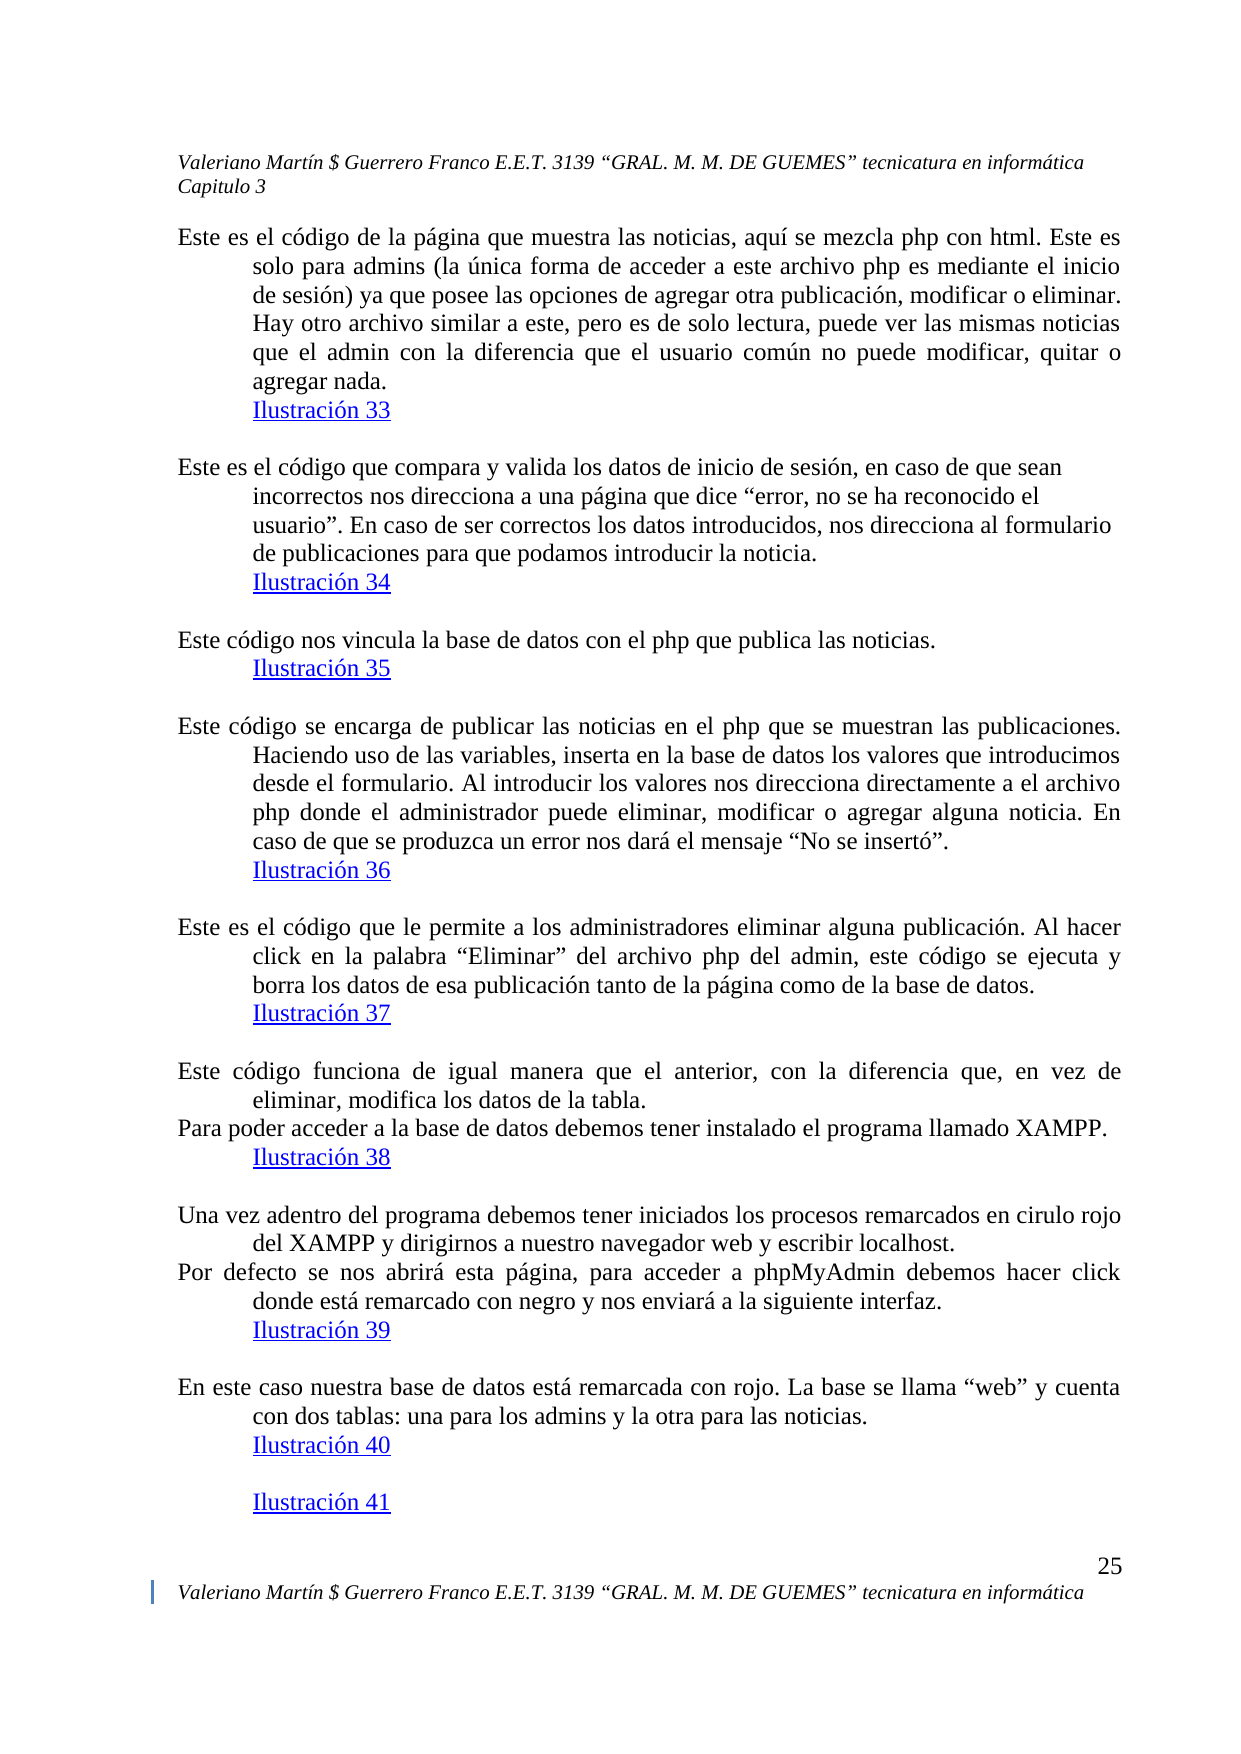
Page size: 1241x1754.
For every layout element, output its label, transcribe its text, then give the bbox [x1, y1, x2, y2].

list Ilustración 41 [177, 1487, 1122, 1516]
text Este código se encarga de publicar las noticias en el php que se muestran las publicaciones. Haciendo uso de las variables, inserta en la base de datos los valores que introducimos desde el formulario. Al introducir los valores nos direcciona directamente a el archivo php donde el administrador puede eliminar, modificar o agregar alguna noticia. En caso de que se produzca un error nos dará el mensaje “No se insertó”. [177, 711, 1122, 855]
text Este es el código de la página que muestra las noticias, aquí se mezcla php con html. Este es solo para admins (la única forma de acceder a este archivo php es mediante el inicio de sesión) ya que posee las opciones de agregar otra publicación, modificar o eliminar. Hay otro archivo similar a este, pero es de solo lectura, puede ver las mismas noticias que el admin con la diferencia que el usuario común no puede modificar, quitar o agregar nada. [177, 222, 1122, 395]
list Ilustración 37 [177, 998, 1122, 1027]
list Ilustración 35 [177, 653, 1122, 682]
list Ilustración 33 [177, 395, 1122, 423]
list Ilustración 38 [177, 1142, 1122, 1171]
text Este código nos vincula la base de datos con el php que publica las noticias. [177, 625, 1122, 653]
text Este es el código que le permite a los administradores eliminar alguna publicación. Al hacer click en la palabra “Eliminar” del archivo php del admin, este código se ejecuta y borra los datos de esa publicación tanto de la página como de la base de datos. [177, 912, 1122, 998]
list Ilustración 34 [177, 567, 1122, 596]
text Este código funciona de igual manera que el anterior, con la diferencia que, en vez de eliminar, modifica los datos de la tabla. [177, 1056, 1122, 1113]
text Por defecto se nos abrirá esta página, para acceder a phpMyAdmin debemos hacer click donde está remarcado con negro y nos enviará a la siguiente interfaz. [177, 1257, 1122, 1315]
text Una vez adentro del programa debemos tener iniciados los procesos remarcados en cirulo rojo del XAMPP y dirigirnos a nuestro navegador web y escribir localhost. [177, 1200, 1122, 1257]
text Para poder acceder a la base de datos debemos tener instalado el programa llamado XAMPP. [177, 1113, 1122, 1142]
text En este caso nuestra base de datos está remarcada con rojo. La base se llama “web” y cuenta con dos tablas: una para los admins y la otra para las noticias. [177, 1372, 1122, 1430]
list Ilustración 39 [177, 1315, 1122, 1343]
text Este es el código que compara y valida los datos de inicio de sesión, en caso de que sean incorrectos nos direcciona a una página que dice “error, no se ha reconocido el usuario”. En caso de ser correctos los datos introducidos, nos direcciona al formulario de publicaciones para que podamos introducir la noticia. [177, 452, 1122, 567]
list Ilustración 40 [177, 1430, 1122, 1458]
list Ilustración 36 [177, 855, 1122, 883]
